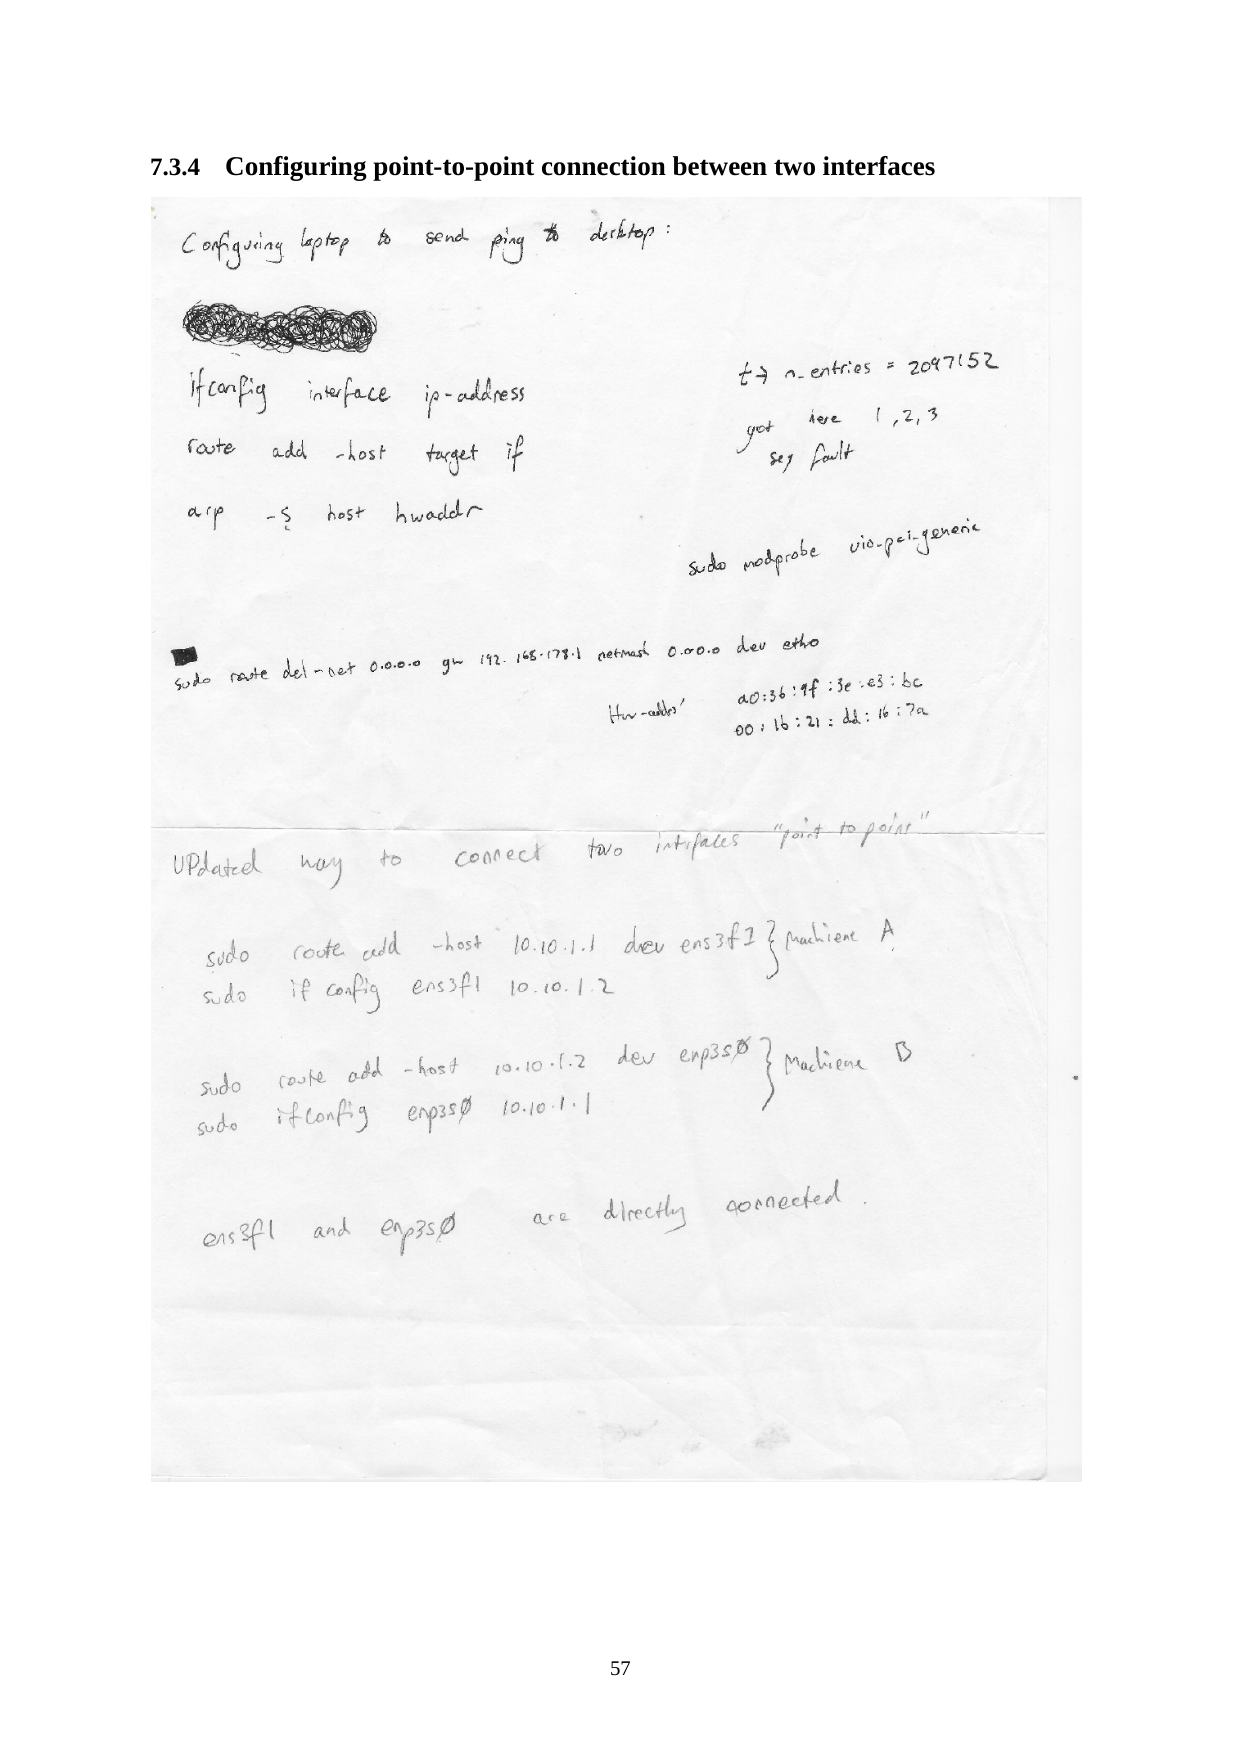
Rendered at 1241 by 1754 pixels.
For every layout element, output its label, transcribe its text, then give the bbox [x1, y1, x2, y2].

subtitle Configuring point-to-point connection between two interfaces [150, 150, 1090, 181]
picture [152, 198, 1082, 1482]
